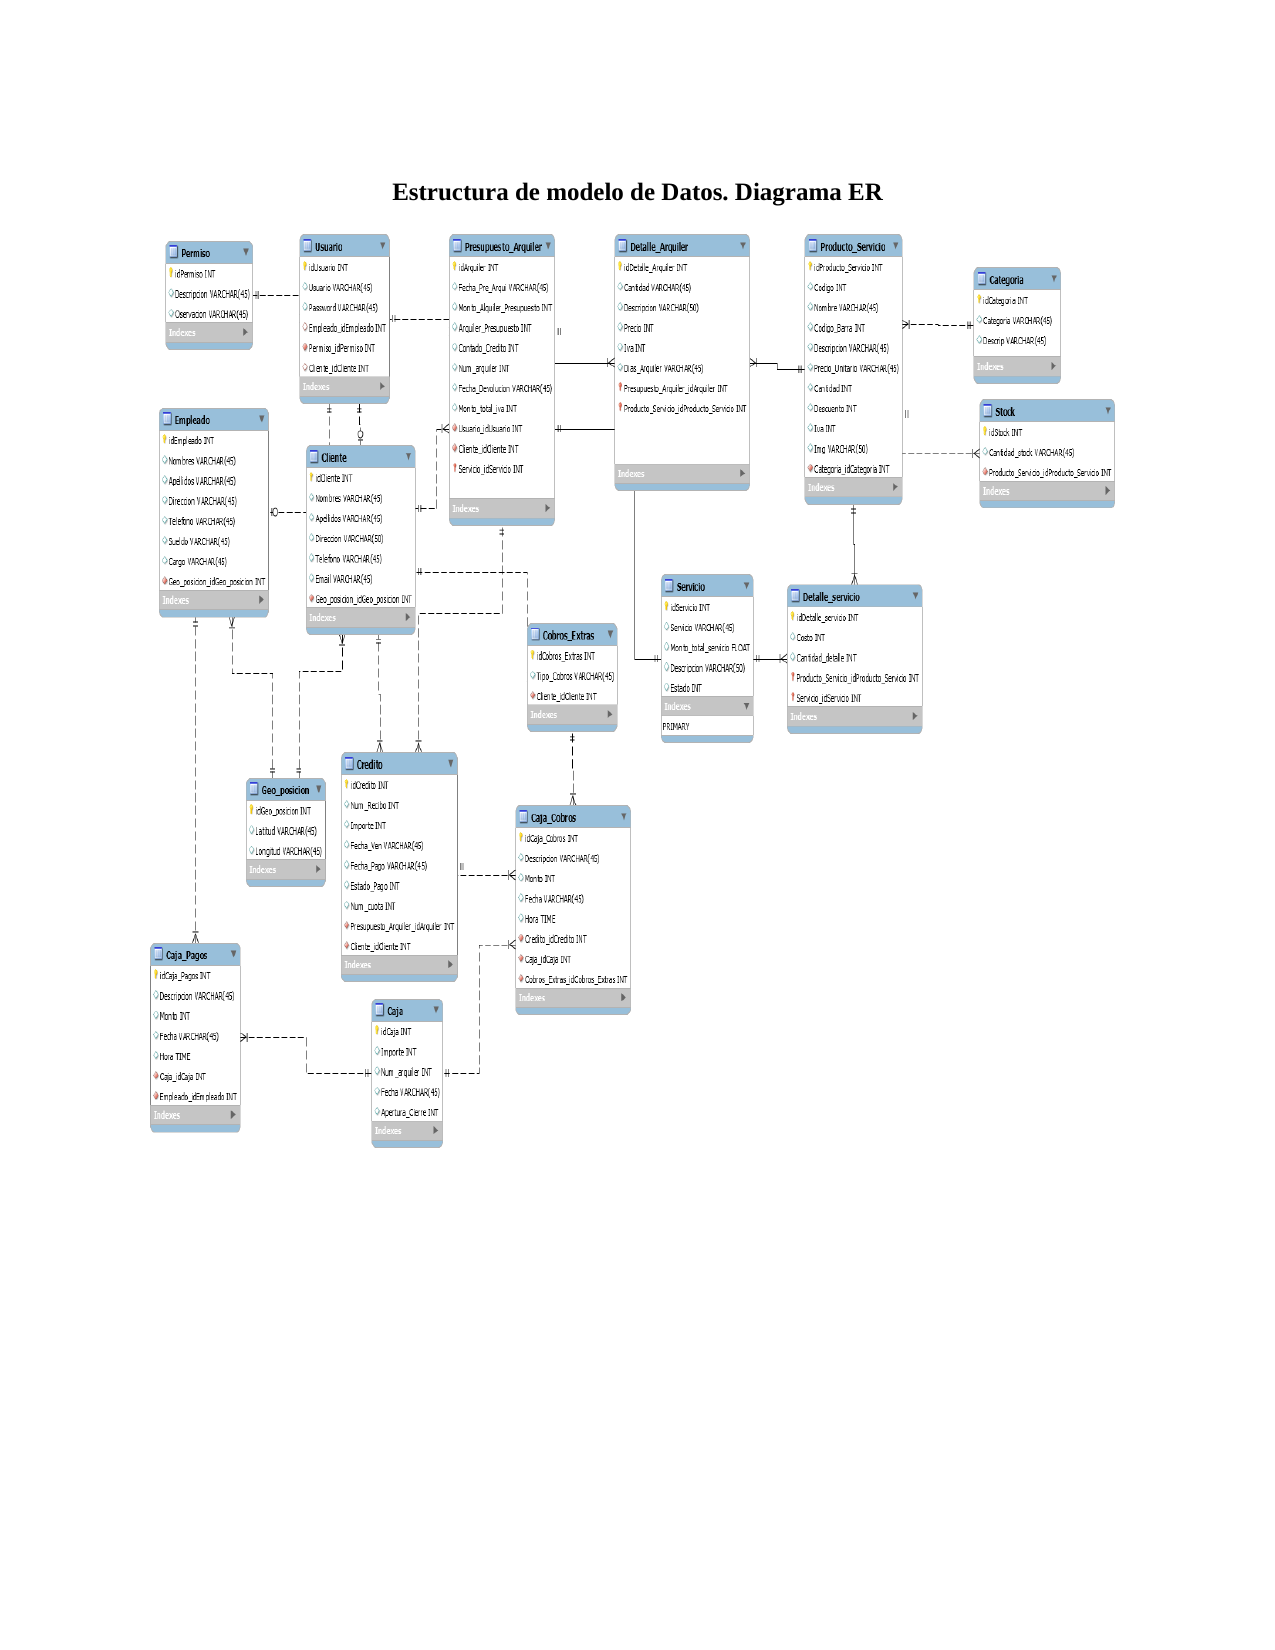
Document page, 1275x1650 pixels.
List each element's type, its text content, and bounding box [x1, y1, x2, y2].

text Estructura de modelo de Datos. Diagrama ER [150, 177, 1125, 206]
picture [150, 234, 1126, 1165]
